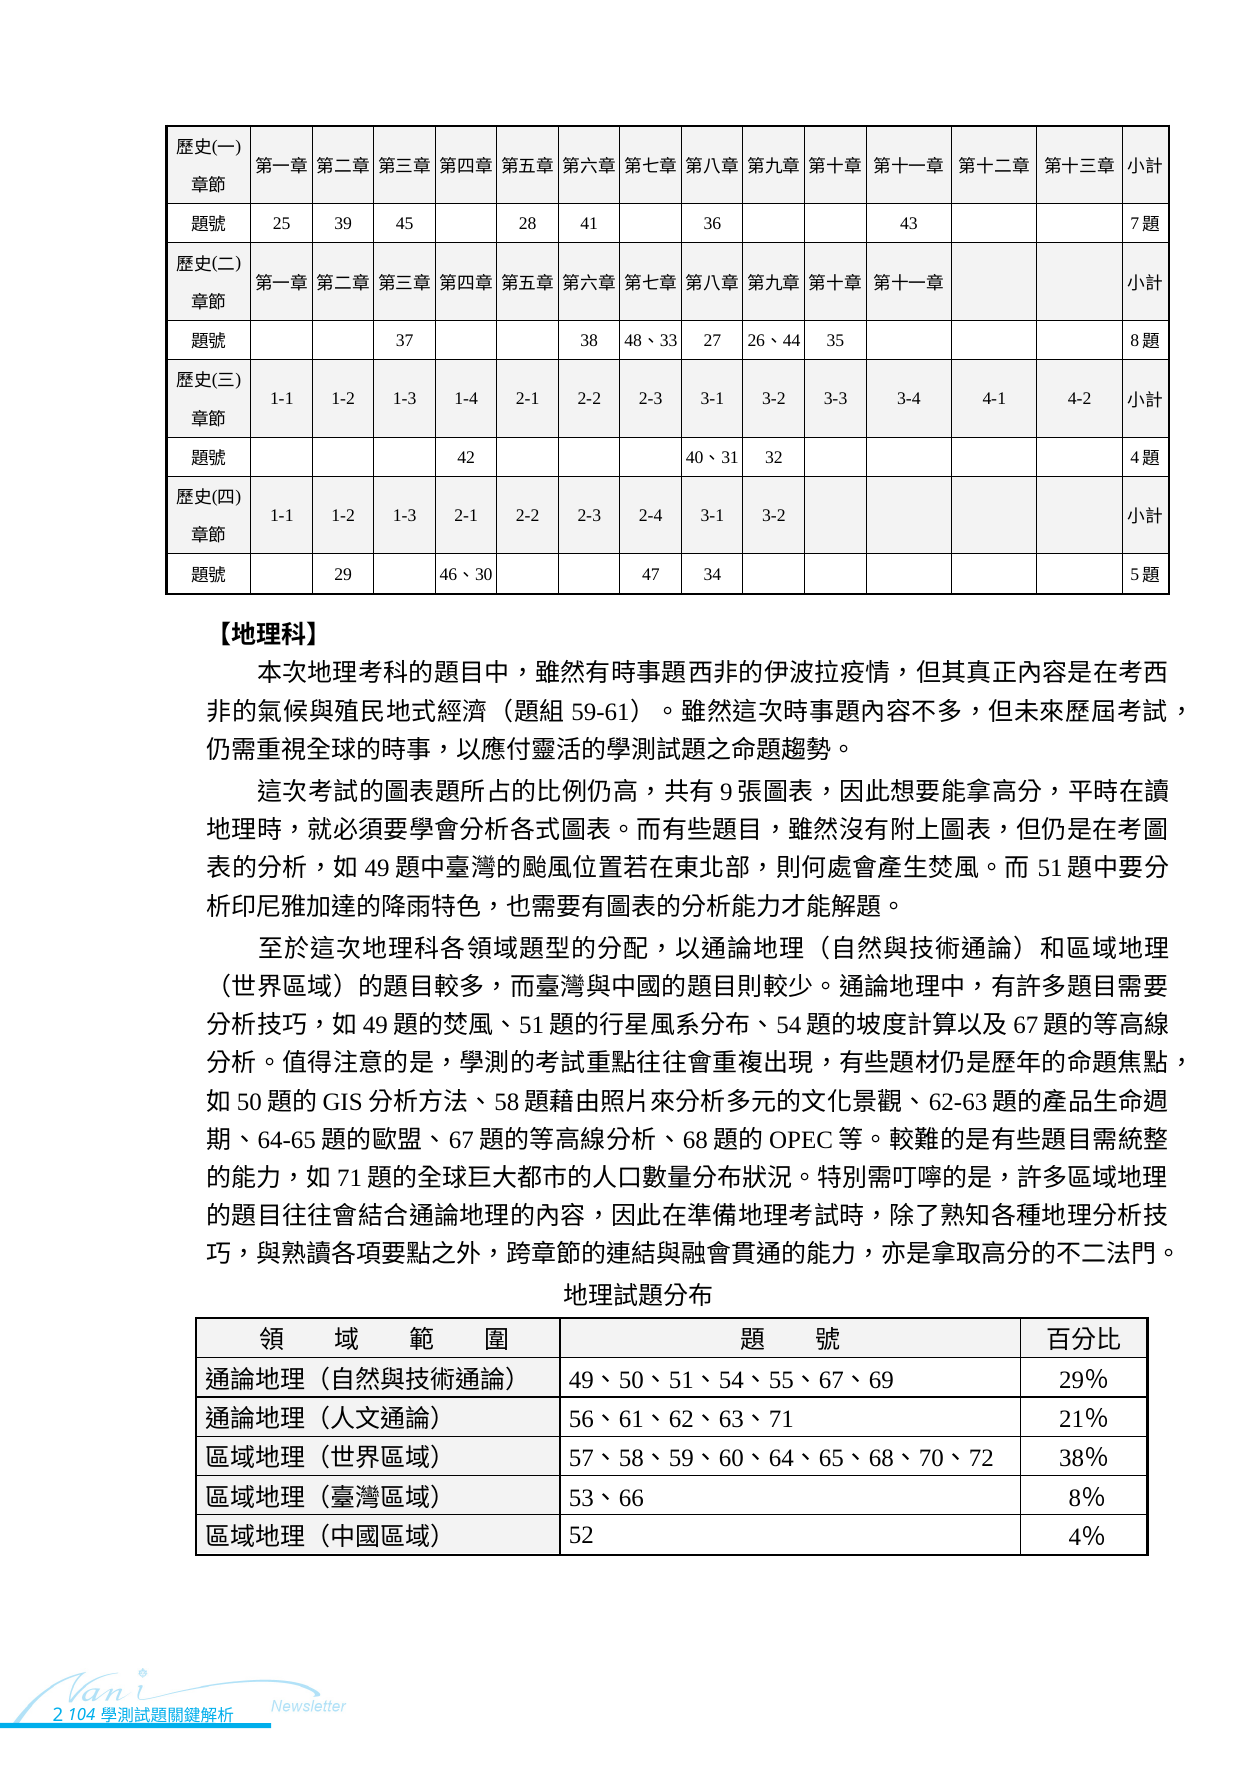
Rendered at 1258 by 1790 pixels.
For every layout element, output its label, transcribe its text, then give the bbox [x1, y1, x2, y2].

text 地理試題分布 [106, 1275, 1169, 1313]
table_cell 53、66 [561, 1476, 1020, 1514]
table_cell 題號 [168, 321, 250, 359]
table_cell 52 [561, 1515, 1020, 1553]
table_cell 43 [867, 204, 951, 242]
table_cell [559, 438, 619, 476]
table_cell 32 [743, 438, 804, 476]
table_cell 40、31 [682, 438, 742, 476]
table_cell [251, 554, 312, 593]
table_cell 區域地理（中國區域） [197, 1515, 559, 1553]
table_cell 1-3 [374, 477, 435, 553]
table_cell [436, 204, 496, 242]
table_cell 第四章 [436, 243, 496, 320]
table_header 第十二章 [952, 127, 1036, 203]
table_cell [743, 554, 804, 593]
table_cell [251, 321, 312, 359]
table_header 第二章 [313, 127, 373, 203]
table_cell 36 [682, 204, 742, 242]
table_cell 56、61、62、63、71 [561, 1398, 1020, 1436]
table_header 第十章 [805, 127, 866, 203]
table_header 第八章 [682, 127, 742, 203]
table_cell 21％ [1021, 1398, 1146, 1436]
table_cell [1037, 438, 1122, 476]
table_header 小計 [1123, 127, 1168, 203]
table_cell [867, 321, 951, 359]
table_cell 27 [682, 321, 742, 359]
table_cell 38 [559, 321, 619, 359]
table_cell [374, 438, 435, 476]
table_cell 26、44 [743, 321, 804, 359]
table_cell 3-2 [743, 477, 804, 553]
picture [12, 1668, 347, 1724]
table_cell 1-4 [436, 360, 496, 437]
table_cell [952, 243, 1036, 320]
table_header 第五章 [497, 127, 558, 203]
table_cell 49、50、51、54、55、67、69 [561, 1358, 1020, 1396]
table_cell 2-1 [436, 477, 496, 553]
table_cell [952, 438, 1036, 476]
table_cell [805, 438, 866, 476]
table_cell 2-1 [497, 360, 558, 437]
table_cell 歷史(三) 章節 [168, 360, 250, 437]
table_cell 4題 [1123, 438, 1168, 476]
table_cell [620, 204, 681, 242]
table_header 歷史(一) 章節 [168, 127, 250, 203]
table_cell [952, 204, 1036, 242]
table_cell [805, 204, 866, 242]
table_cell 57、58、59、60、64、65、68、70、72 [561, 1437, 1020, 1475]
table_cell [436, 321, 496, 359]
table_cell 1-3 [374, 360, 435, 437]
table_cell 第三章 [374, 243, 435, 320]
table_cell 題號 [168, 438, 250, 476]
table_cell 第七章 [620, 243, 681, 320]
table_cell [743, 204, 804, 242]
table_cell 第八章 [682, 243, 742, 320]
table_cell 29％ [1021, 1358, 1146, 1396]
text 本次地理考科的題目中，雖然有時事題西非的伊波拉疫情，但其真正內容是在考西非的氣候與殖民地式經濟（題組59-61）。雖然這次時事題內容不多，但未來歷屆考試，仍需重視全球的時事，以應付靈活的學測試題之命題趨勢。 [206, 652, 1169, 767]
table_cell [497, 321, 558, 359]
table_cell 小計 [1123, 360, 1168, 437]
text 這次考試的圖表題所占的比例仍高，共有9張圖表，因此想要能拿高分，平時在讀地理時，就必須要學會分析各式圖表。而有些題目，雖然沒有附上圖表，但仍是在考圖表的分析，如49題中臺灣的颱風位置若在東北部，則何處會產生焚風。而51題中要分析印尼雅加達的降雨特色，也需要有圖表的分析能力才能解題。 [206, 770, 1169, 923]
table_cell 第二章 [313, 243, 373, 320]
table_cell 第十一章 [867, 243, 951, 320]
table_cell [867, 477, 951, 553]
table_cell 42 [436, 438, 496, 476]
table_cell 5題 [1123, 554, 1168, 593]
table_cell 2-4 [620, 477, 681, 553]
table_header 題 號 [561, 1319, 1020, 1357]
table_cell [620, 438, 681, 476]
table_cell 7題 [1123, 204, 1168, 242]
table_cell 8題 [1123, 321, 1168, 359]
table_cell 41 [559, 204, 619, 242]
table_cell 1-2 [313, 477, 373, 553]
table_header 第十三章 [1037, 127, 1122, 203]
table_cell 47 [620, 554, 681, 593]
table_cell [867, 438, 951, 476]
table_cell 題號 [168, 204, 250, 242]
table_cell 8％ [1021, 1476, 1146, 1514]
table_cell [313, 438, 373, 476]
table_cell [952, 554, 1036, 593]
table_cell 4-1 [952, 360, 1036, 437]
table_cell 46、30 [436, 554, 496, 593]
table_cell 38％ [1021, 1437, 1146, 1475]
table_cell 4-2 [1037, 360, 1122, 437]
table_cell [497, 438, 558, 476]
table_cell 1-1 [251, 477, 312, 553]
table_cell 第五章 [497, 243, 558, 320]
table_cell [1037, 321, 1122, 359]
table_header 第一章 [251, 127, 312, 203]
table_header 第三章 [374, 127, 435, 203]
table_cell 35 [805, 321, 866, 359]
table_cell [1037, 554, 1122, 593]
table_cell 37 [374, 321, 435, 359]
table_cell 34 [682, 554, 742, 593]
table_cell [1037, 477, 1122, 553]
table_cell 1-1 [251, 360, 312, 437]
table_cell 小計 [1123, 243, 1168, 320]
table_cell 歷史(二) 章節 [168, 243, 250, 320]
table_cell 4％ [1021, 1515, 1146, 1553]
table_cell [1037, 243, 1122, 320]
table_header 第四章 [436, 127, 496, 203]
table_cell 39 [313, 204, 373, 242]
table_cell 25 [251, 204, 312, 242]
table_cell [374, 554, 435, 593]
table_cell 歷史(四) 章節 [168, 477, 250, 553]
table_cell 1-2 [313, 360, 373, 437]
table_cell [867, 554, 951, 593]
table_cell 3-2 [743, 360, 804, 437]
table_cell [559, 554, 619, 593]
table_cell 第六章 [559, 243, 619, 320]
table_cell 2-2 [559, 360, 619, 437]
table_cell 區域地理（臺灣區域） [197, 1476, 559, 1514]
table_cell 第一章 [251, 243, 312, 320]
table_cell 29 [313, 554, 373, 593]
table_cell [805, 477, 866, 553]
table_header 第七章 [620, 127, 681, 203]
table_cell 第九章 [743, 243, 804, 320]
table_cell 通論地理（自然與技術通論） [197, 1358, 559, 1396]
table_cell 題號 [168, 554, 250, 593]
table_cell 3-4 [867, 360, 951, 437]
table_cell [952, 321, 1036, 359]
table_cell 28 [497, 204, 558, 242]
text 【地理科】 [206, 614, 1169, 652]
table_cell 第十章 [805, 243, 866, 320]
table_cell 48、33 [620, 321, 681, 359]
table_header 百分比 [1021, 1319, 1146, 1357]
table_cell 45 [374, 204, 435, 242]
table_cell [497, 554, 558, 593]
table_header 第九章 [743, 127, 804, 203]
table_cell 區域地理（世界區域） [197, 1437, 559, 1475]
table_header 第十一章 [867, 127, 951, 203]
table_cell 3-1 [682, 360, 742, 437]
table_cell 小計 [1123, 477, 1168, 553]
text 至於這次地理科各領域題型的分配，以通論地理（自然與技術通論）和區域地理（世界區域）的題目較多，而臺灣與中國的題目則較少。通論地理中，有許多題目需要分析技巧，如49題的焚風、51題的行星風系分布、54題的坡度計算以及67題的等高線分析。值得注意的是，學測的考試重點往往會重複出現，有些題材仍是歷年的命題焦點，如50題的GIS分析方法、58題藉由照片來分析多元的文化景觀、62-63題的產品生命週期、64-65題的歐盟、67題的等高線分析、68題的OPEC等。較難的是有些題目需統整的能力，如71題的全球巨大都市的人口數量分布狀況。特別需叮嚀的是，許多區域地理的題目往往會結合通論地理的內容，因此在準備地理考試時，除了熟知各種地理分析技巧，與熟讀各項要點之外，跨章節的連結與融會貫通的能力，亦是拿取高分的不二法門。 [206, 927, 1169, 1271]
table_cell 3-1 [682, 477, 742, 553]
table_header 第六章 [559, 127, 619, 203]
table_cell [952, 477, 1036, 553]
table_cell [1037, 204, 1122, 242]
table_header 領 域 範 圍 [197, 1319, 559, 1357]
table_cell 2-3 [559, 477, 619, 553]
table_cell 通論地理（人文通論） [197, 1398, 559, 1436]
table_cell [313, 321, 373, 359]
table_cell 2-3 [620, 360, 681, 437]
table_cell 2-2 [497, 477, 558, 553]
table_cell 3-3 [805, 360, 866, 437]
table_cell [251, 438, 312, 476]
table_cell [805, 554, 866, 593]
